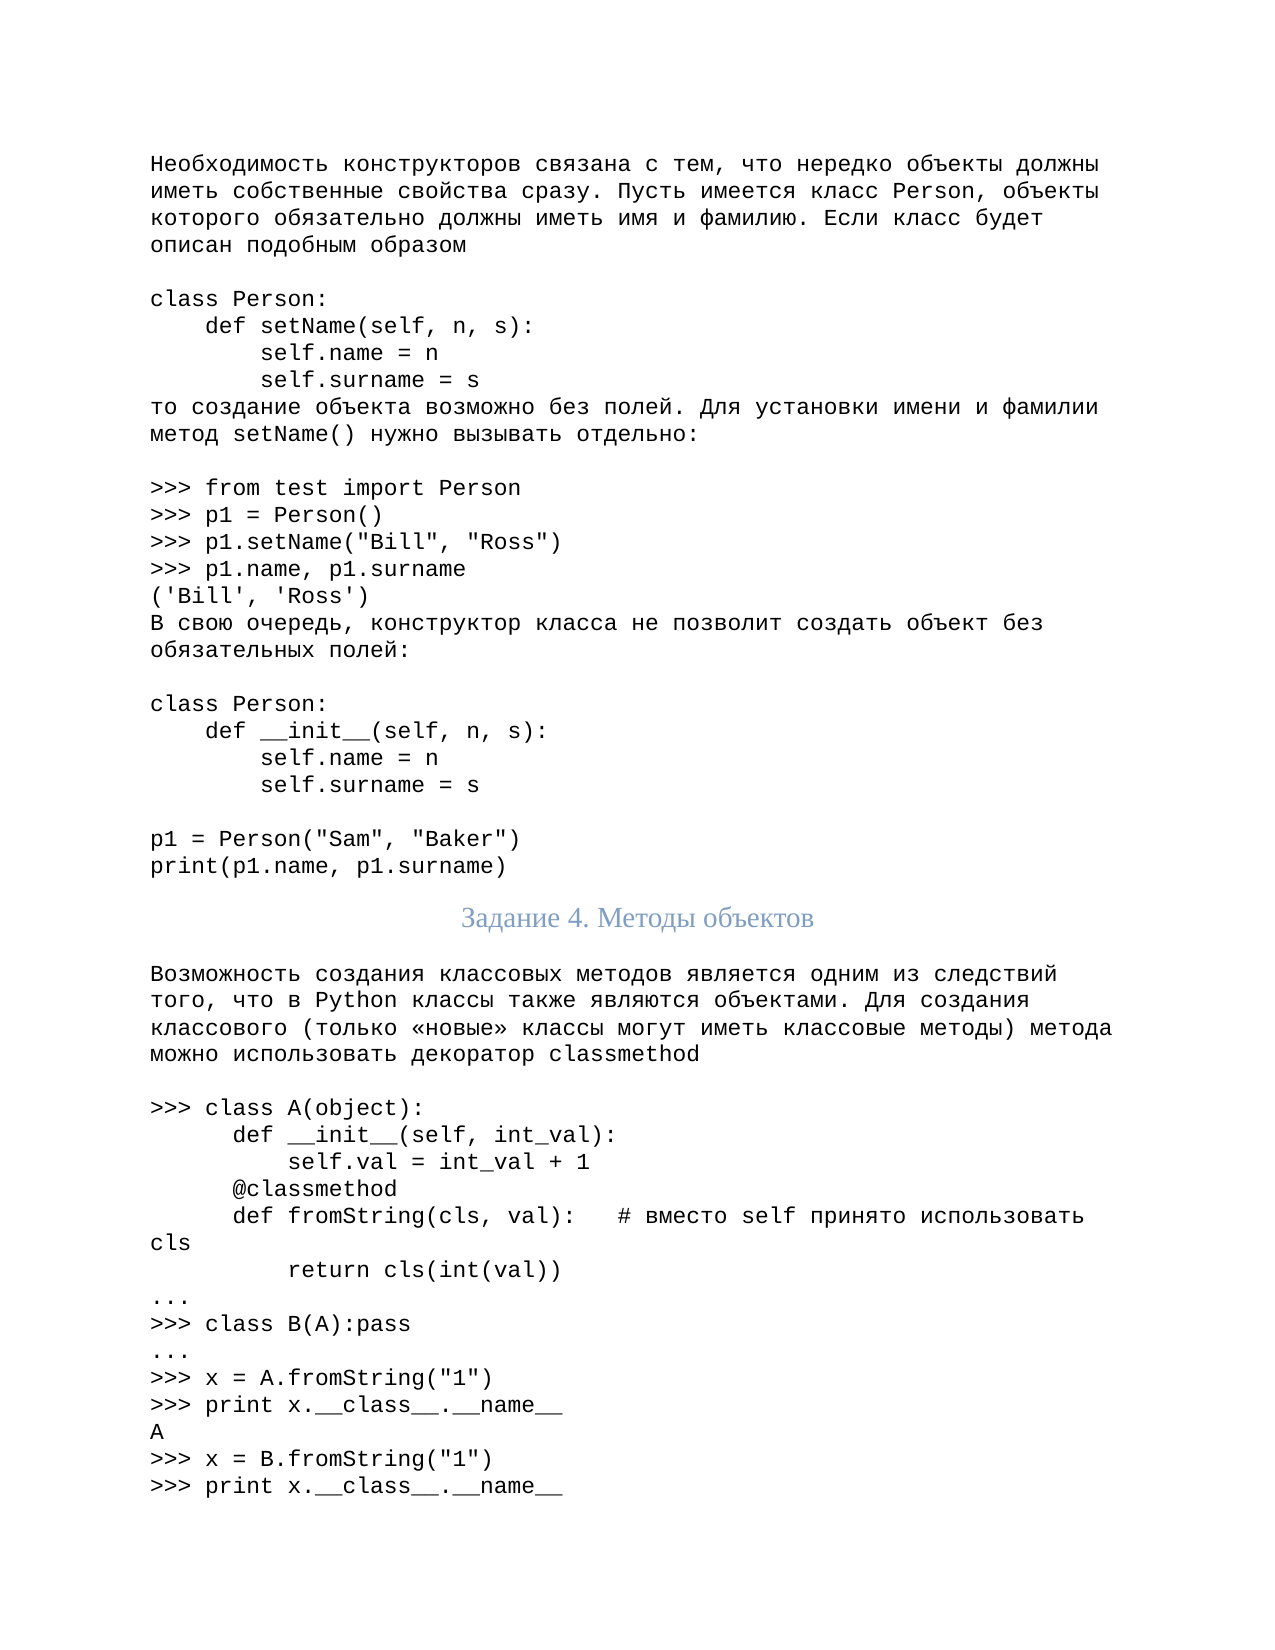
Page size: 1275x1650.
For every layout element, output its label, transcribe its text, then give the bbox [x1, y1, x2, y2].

text A [150, 1418, 1125, 1445]
text @classmethod [150, 1175, 1125, 1202]
text class Person: [150, 689, 1125, 717]
text self.name = n [150, 743, 1125, 771]
text ('Bill', 'Ross') [150, 582, 1125, 609]
text Задание 4. Методы объектов [150, 905, 1125, 932]
text В свою очередь, конструктор класса не позволит создать объект без обязательных полей: [150, 609, 1125, 663]
text def fromString(cls, val): # вместо self принято использовать cls [150, 1202, 1125, 1256]
text def setName(self, n, s): [150, 312, 1125, 339]
text Необходимость конструкторов связана с тем, что нередко объекты должны иметь собственные свойства сразу. Пусть имеется класс Person, объекты которого обязательно должны иметь имя и фамилию. Если класс будет описан подобным образом [150, 150, 1125, 258]
text >>> from test import Person [150, 474, 1125, 501]
text >>> x = A.fromString("1") [150, 1364, 1125, 1391]
text Возможность создания классовых методов является одним из следствий того, что в Python классы также являются объектами. Для создания классового (только «новые» классы могут иметь классовые методы) метода можно использовать декоратор classmethod [150, 959, 1125, 1067]
text self.surname = s [150, 366, 1125, 393]
text >>> class A(object): [150, 1094, 1125, 1121]
text class Person: [150, 285, 1125, 312]
text return cls(int(val)) [150, 1256, 1125, 1283]
text self.surname = s [150, 771, 1125, 797]
text def __init__(self, n, s): [150, 717, 1125, 743]
text def __init__(self, int_val): [150, 1121, 1125, 1148]
text >>> p1.name, p1.surname [150, 555, 1125, 582]
text self.val = int_val + 1 [150, 1148, 1125, 1175]
text то создание объекта возможно без полей. Для установки имени и фамилии метод setName() нужно вызывать отдельно: [150, 393, 1125, 447]
text print(p1.name, p1.surname) [150, 851, 1125, 878]
text >>> p1.setName("Bill", "Ross") [150, 528, 1125, 555]
text ... [150, 1337, 1125, 1364]
text p1 = Person("Sam", "Baker") [150, 824, 1125, 851]
text >>> x = B.fromString("1") [150, 1445, 1125, 1472]
text self.name = n [150, 339, 1125, 366]
text >>> print x.__class__.__name__ [150, 1391, 1125, 1418]
text >>> class B(A):pass [150, 1310, 1125, 1337]
text >>> print x.__class__.__name__ [150, 1472, 1125, 1499]
text >>> p1 = Person() [150, 501, 1125, 528]
text ... [150, 1283, 1125, 1310]
